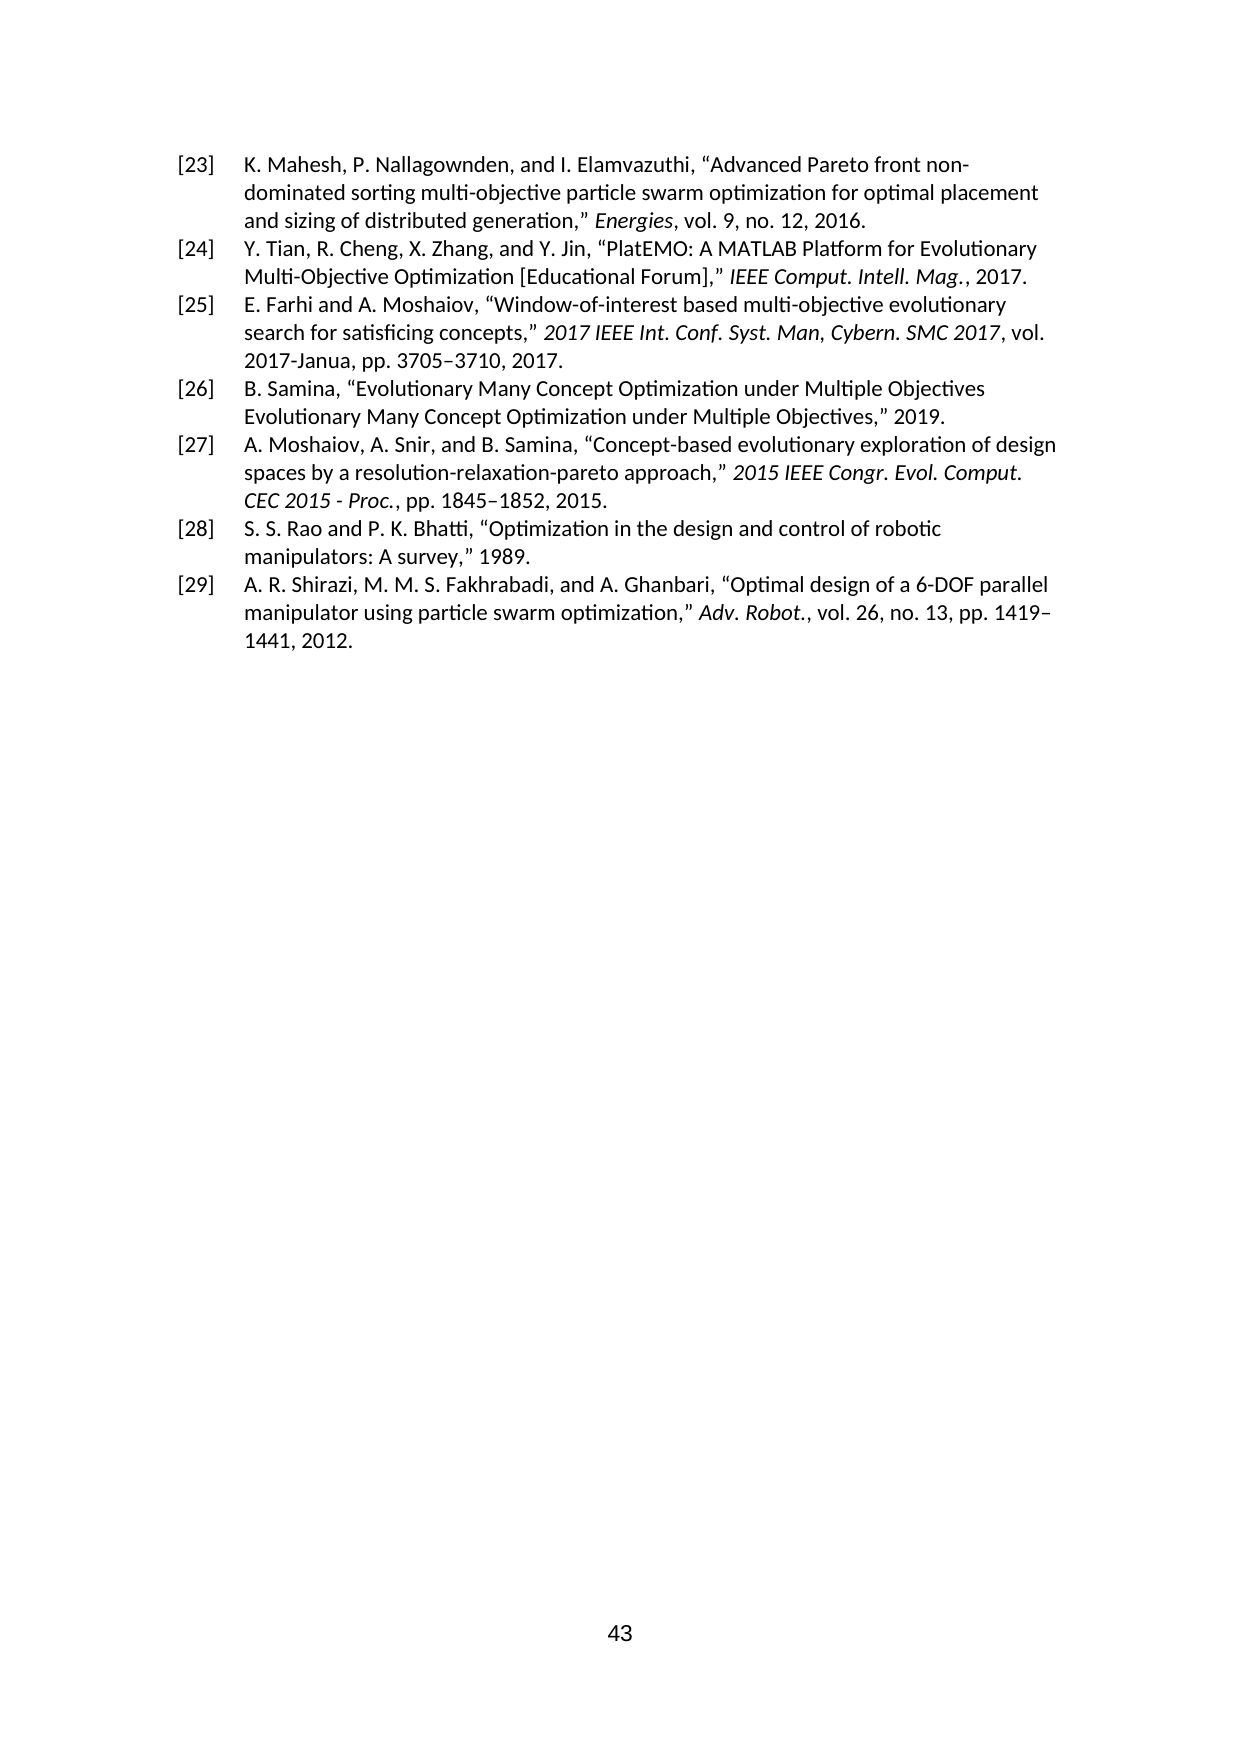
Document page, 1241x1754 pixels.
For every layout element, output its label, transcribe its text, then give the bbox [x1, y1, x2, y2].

text [29] A. R. Shirazi, M. M. S. Fakhrabadi, and A. Ghanbari, “Optimal design of a 6-DOF parallel manipulator using particle swarm optimization,” Adv. Robot., vol. 26, no. 13, pp. 1419–1441, 2012. [177, 570, 1063, 654]
text [23] K. Mahesh, P. Nallagownden, and I. Elamvazuthi, “Advanced Pareto front non-dominated sorting multi-objective particle swarm optimization for optimal placement and sizing of distributed generation,” Energies, vol. 9, no. 12, 2016. [177, 150, 1063, 234]
text [26] B. Samina, “Evolutionary Many Concept Optimization under Multiple Objectives Evolutionary Many Concept Optimization under Multiple Objectives,” 2019. [177, 374, 1063, 430]
text [24] Y. Tian, R. Cheng, X. Zhang, and Y. Jin, “PlatEMO: A MATLAB Platform for Evolutionary Multi-Objective Optimization [Educational Forum],” IEEE Comput. Intell. Mag., 2017. [177, 234, 1063, 290]
text [28] S. S. Rao and P. K. Bhatti, “Optimization in the design and control of robotic manipulators: A survey,” 1989. [177, 514, 1063, 570]
text [27] A. Moshaiov, A. Snir, and B. Samina, “Concept-based evolutionary exploration of design spaces by a resolution-relaxation-pareto approach,” 2015 IEEE Congr. Evol. Comput. CEC 2015 - Proc., pp. 1845–1852, 2015. [177, 430, 1063, 514]
text [25] E. Farhi and A. Moshaiov, “Window-of-interest based multi-objective evolutionary search for satisficing concepts,” 2017 IEEE Int. Conf. Syst. Man, Cybern. SMC 2017, vol. 2017-Janua, pp. 3705–3710, 2017. [177, 290, 1063, 374]
